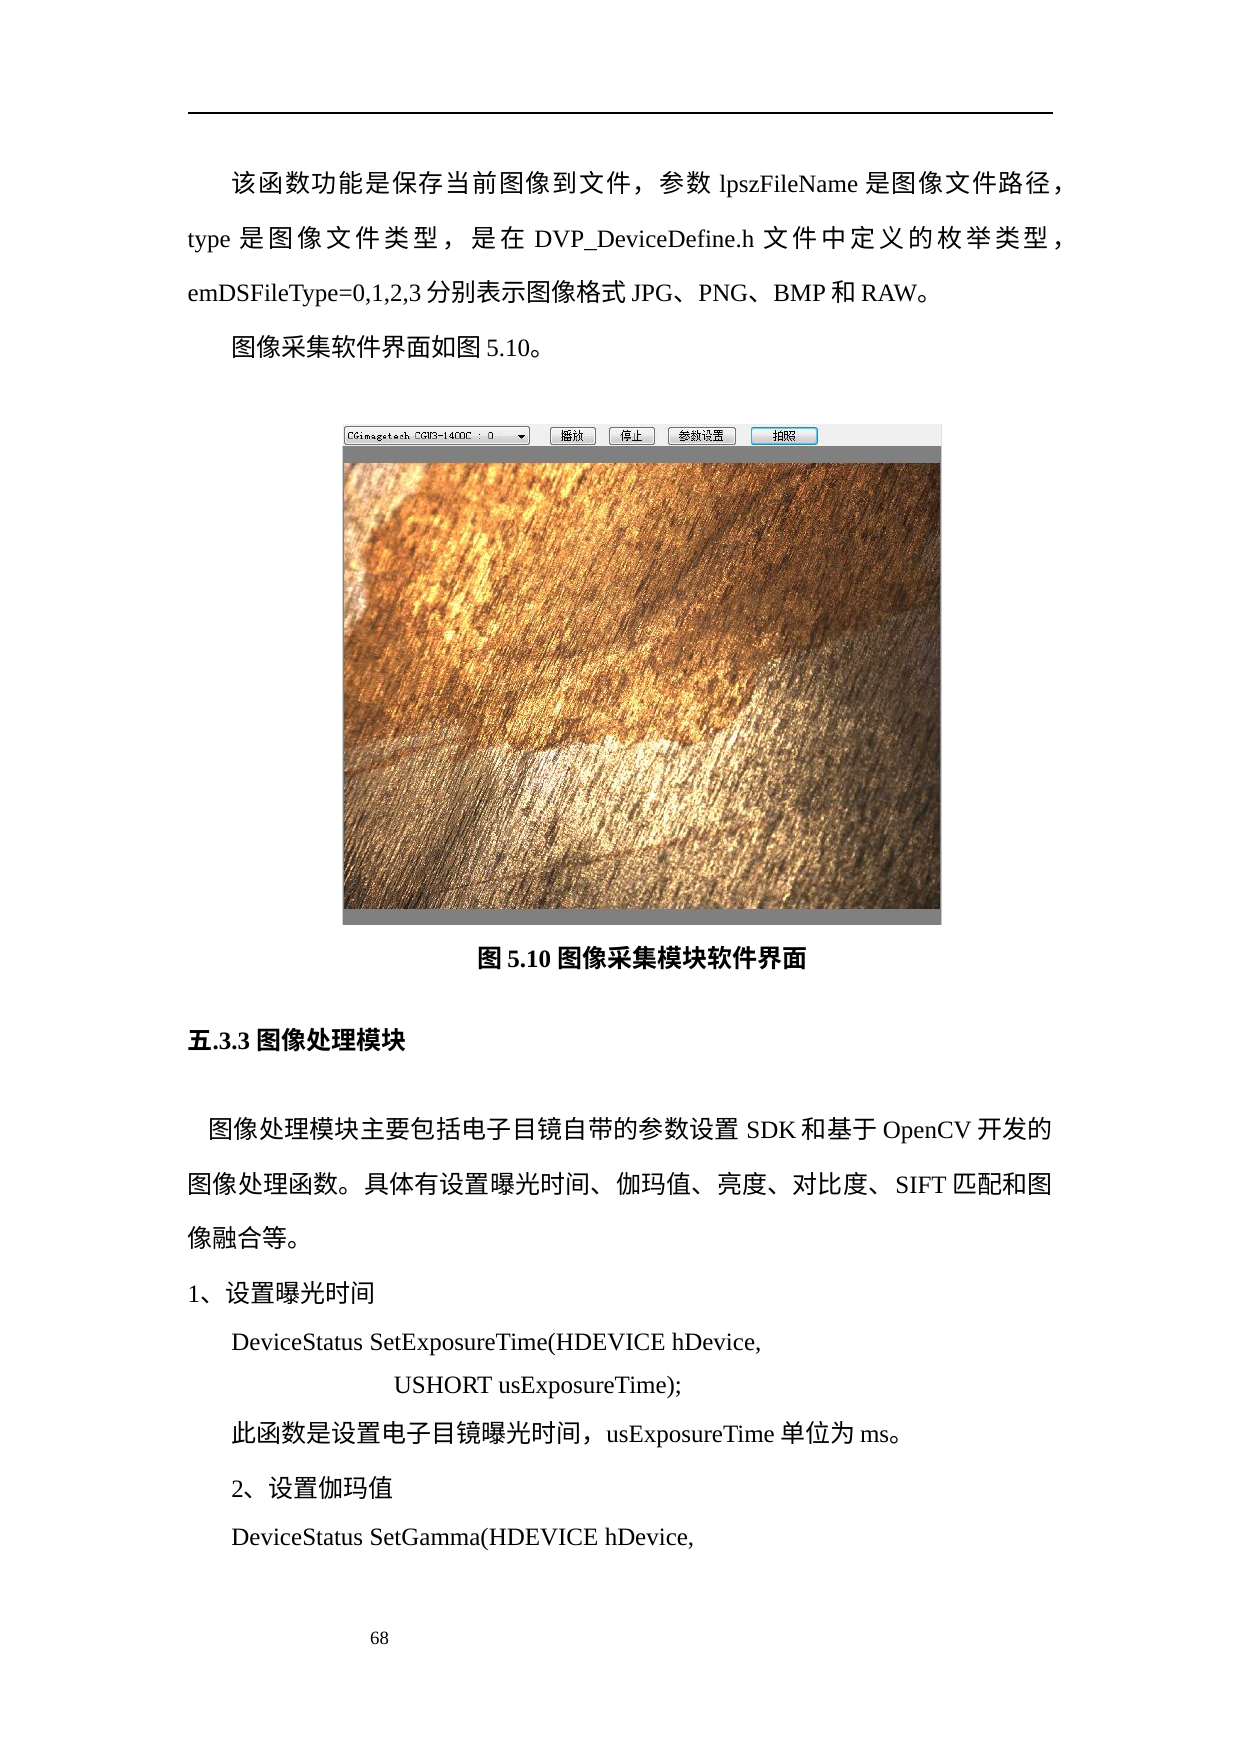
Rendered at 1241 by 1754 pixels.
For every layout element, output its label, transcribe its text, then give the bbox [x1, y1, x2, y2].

list 图像采集软件界面如图5.10。 [187, 327, 1053, 363]
list 设置伽玛值 [187, 1468, 1053, 1504]
subtitle 图像处理模块 [187, 1020, 1053, 1056]
list USHORT usExposureTime); [187, 1371, 1053, 1399]
list 图5.10 图像采集模块软件界面 [187, 939, 1053, 975]
text 图像处理模块主要包括电子目镜自带的参数设置SDK和基于OpenCV开发的图像处理函数。具体有设置曝光时间、伽玛值、亮度、对比度、SIFT匹配和图像融合等。 [187, 1110, 1053, 1255]
list 此函数是设置电子目镜曝光时间，usExposureTime单位为ms。 [187, 1414, 1053, 1450]
list DeviceStatus SetExposureTime(HDEVICE hDevice, [187, 1327, 1053, 1356]
picture [342, 424, 942, 925]
list 该函数功能是保存当前图像到文件，参数lpszFileName是图像文件路径，type是图像文件类型，是在DVP_DeviceDefine.h文件中定义的枚举类型，emDSFileType=0,1,2,3分别表示图像格式JPG、PNG、BMP和RAW。 [187, 164, 1053, 309]
list 设置曝光时间 [187, 1273, 1053, 1309]
list DeviceStatus SetGamma(HDEVICE hDevice, [187, 1522, 1053, 1551]
